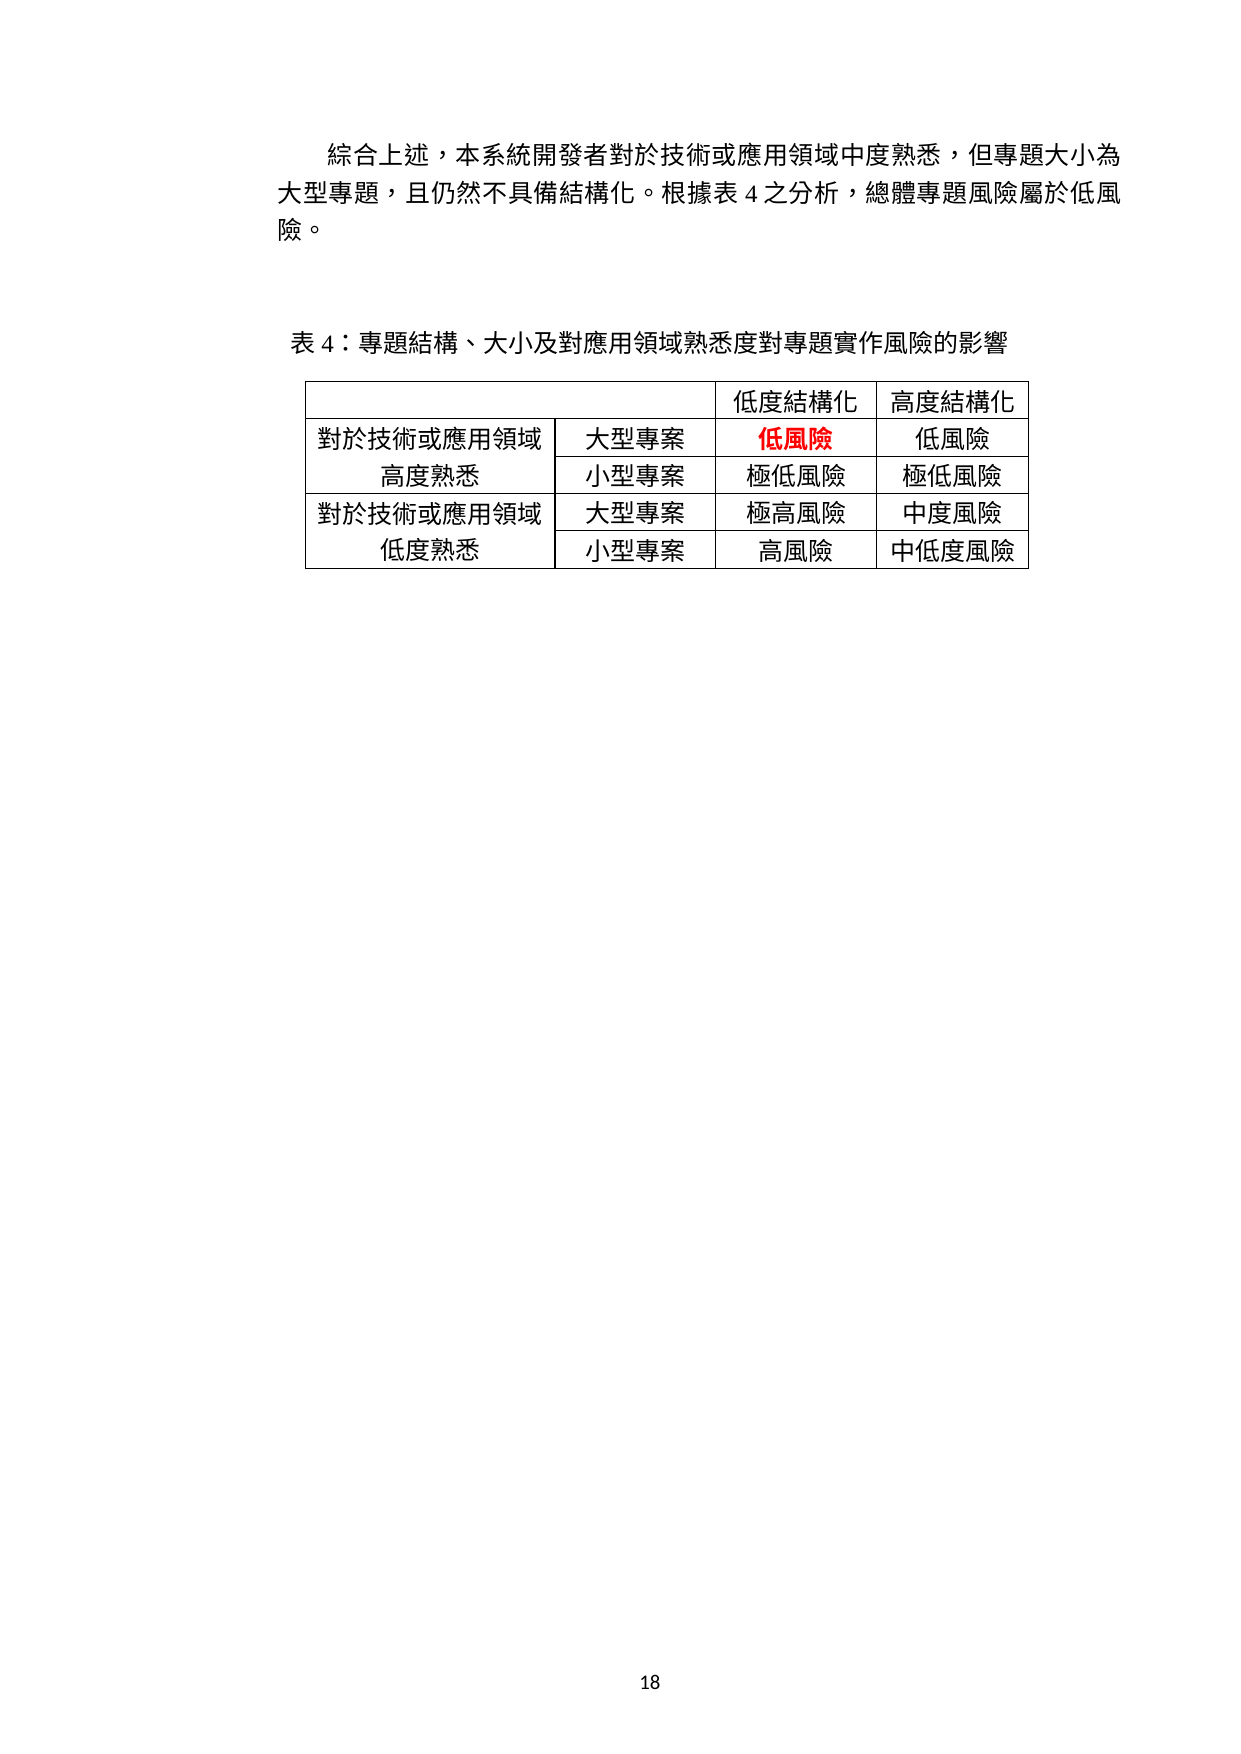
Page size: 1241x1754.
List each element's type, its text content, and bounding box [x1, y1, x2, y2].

table_cell 中度風險 [877, 494, 1028, 530]
table_cell 低風險 [716, 419, 876, 456]
text 綜合上述，本系統開發者對於技術或應用領域中度熟悉，但專題大小為大型專題，且仍然不具備結構化。根據表4之分析，總體專題風險屬於低風險。 [277, 135, 1122, 247]
table_header [306, 382, 715, 418]
table_cell 極低風險 [877, 457, 1028, 493]
table_cell 對於技術或應用領域 低度熟悉 [306, 494, 554, 567]
table_cell 小型專案 [556, 531, 715, 567]
table_cell 高風險 [716, 531, 876, 567]
table_header 高度結構化 [877, 382, 1028, 418]
table_header 低度結構化 [716, 382, 876, 418]
table_cell 極低風險 [716, 457, 876, 493]
table_cell 小型專案 [556, 457, 715, 493]
text 表 4：專題結構、大小及對應用領域熟悉度對專題實作風險的影響 [177, 322, 1122, 360]
table_cell 大型專案 [556, 494, 715, 530]
table_cell 中低度風險 [877, 531, 1028, 567]
table_cell 極高風險 [716, 494, 876, 530]
table_cell 對於技術或應用領域 高度熟悉 [306, 419, 554, 493]
table_cell 低風險 [877, 419, 1028, 456]
table_cell 大型專案 [556, 419, 715, 456]
